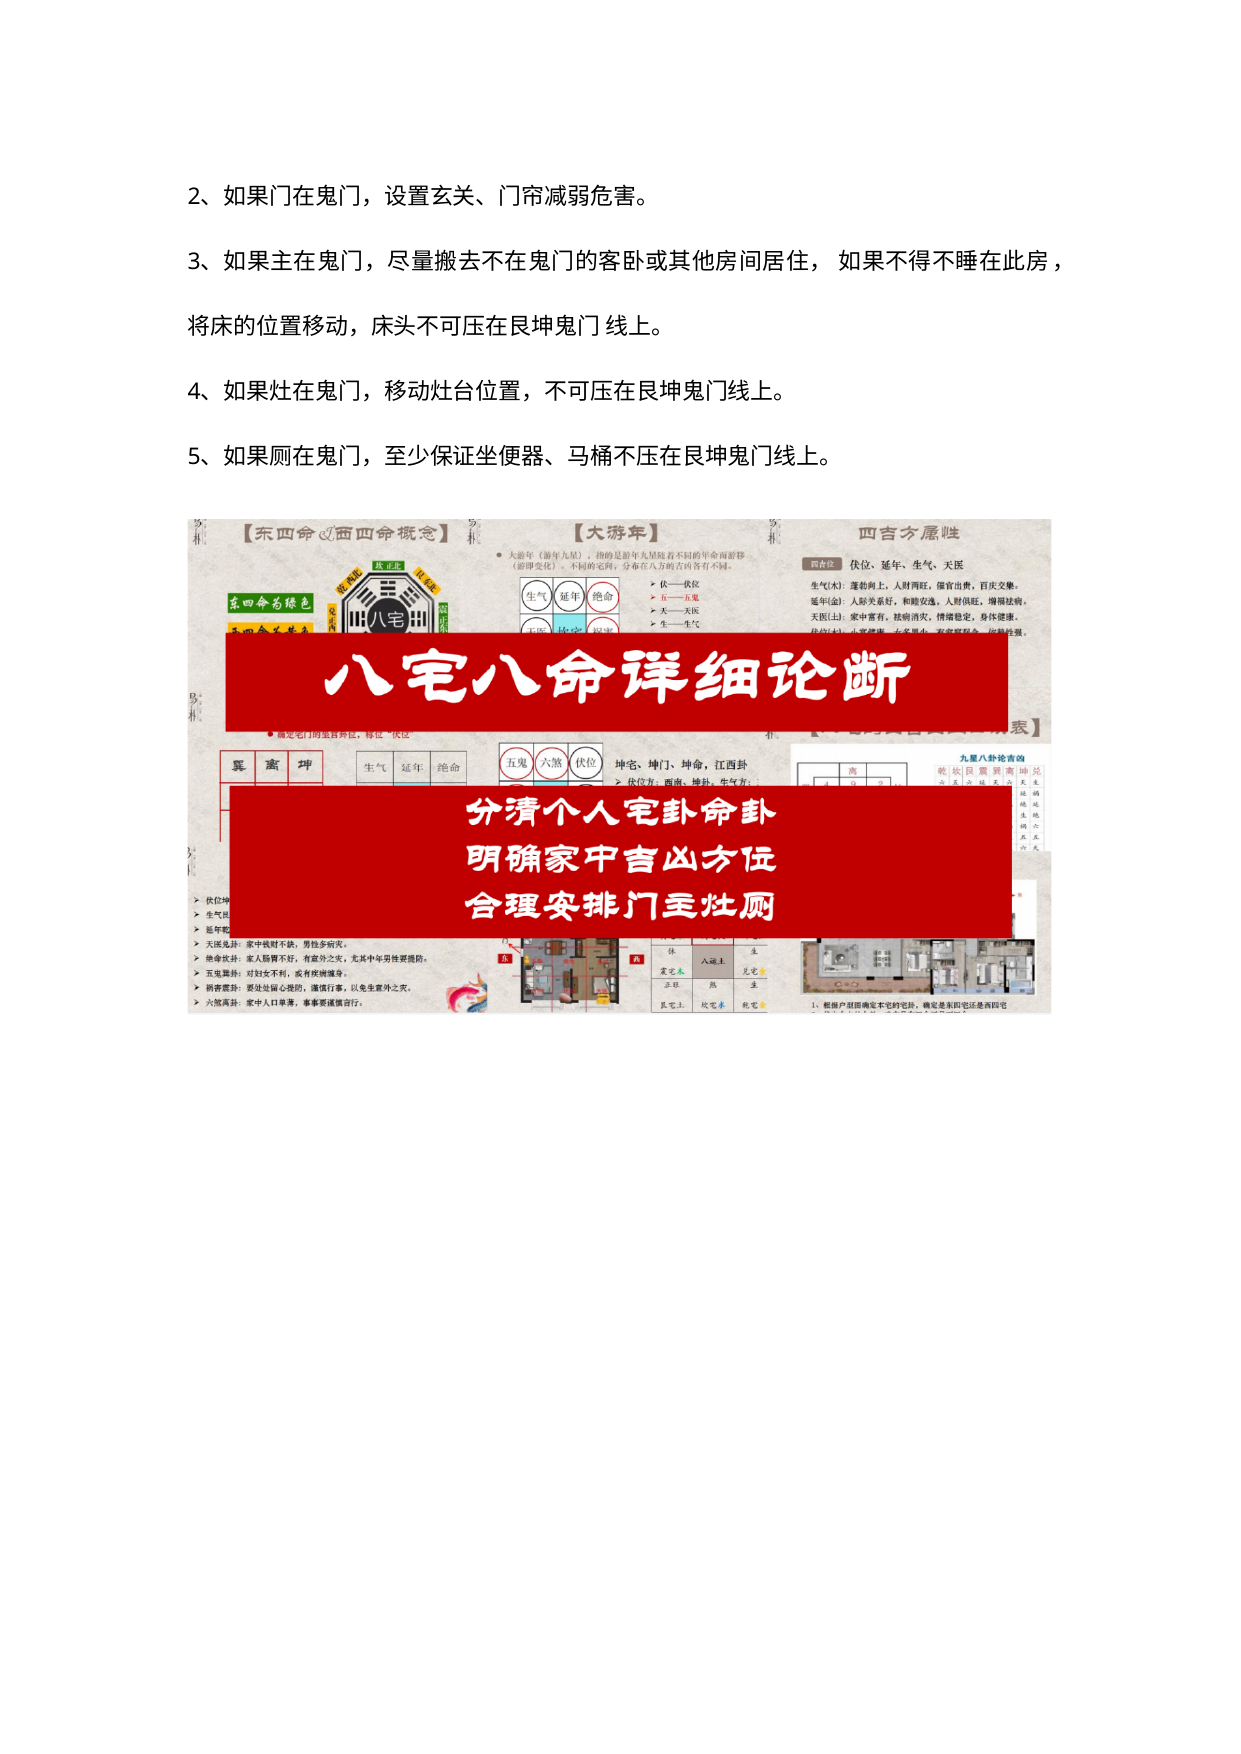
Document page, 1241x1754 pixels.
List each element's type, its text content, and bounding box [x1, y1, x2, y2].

picture [187, 519, 1052, 1015]
list 如果厕在鬼门，至少保证坐便器、马桶不压在艮坤鬼门线上。 [187, 422, 1053, 487]
list 如果主在鬼门，尽量搬去不在鬼门的客卧或其他房间居住， 如果不得不睡在此房，将床的位置移动，床头不可压在艮坤鬼门 线上。 [187, 227, 1053, 357]
list 如果灶在鬼门，移动灶台位置，不可压在艮坤鬼门线上。 [187, 357, 1053, 422]
list 如果门在鬼门，设置玄关、门帘减弱危害。 [187, 162, 1053, 227]
